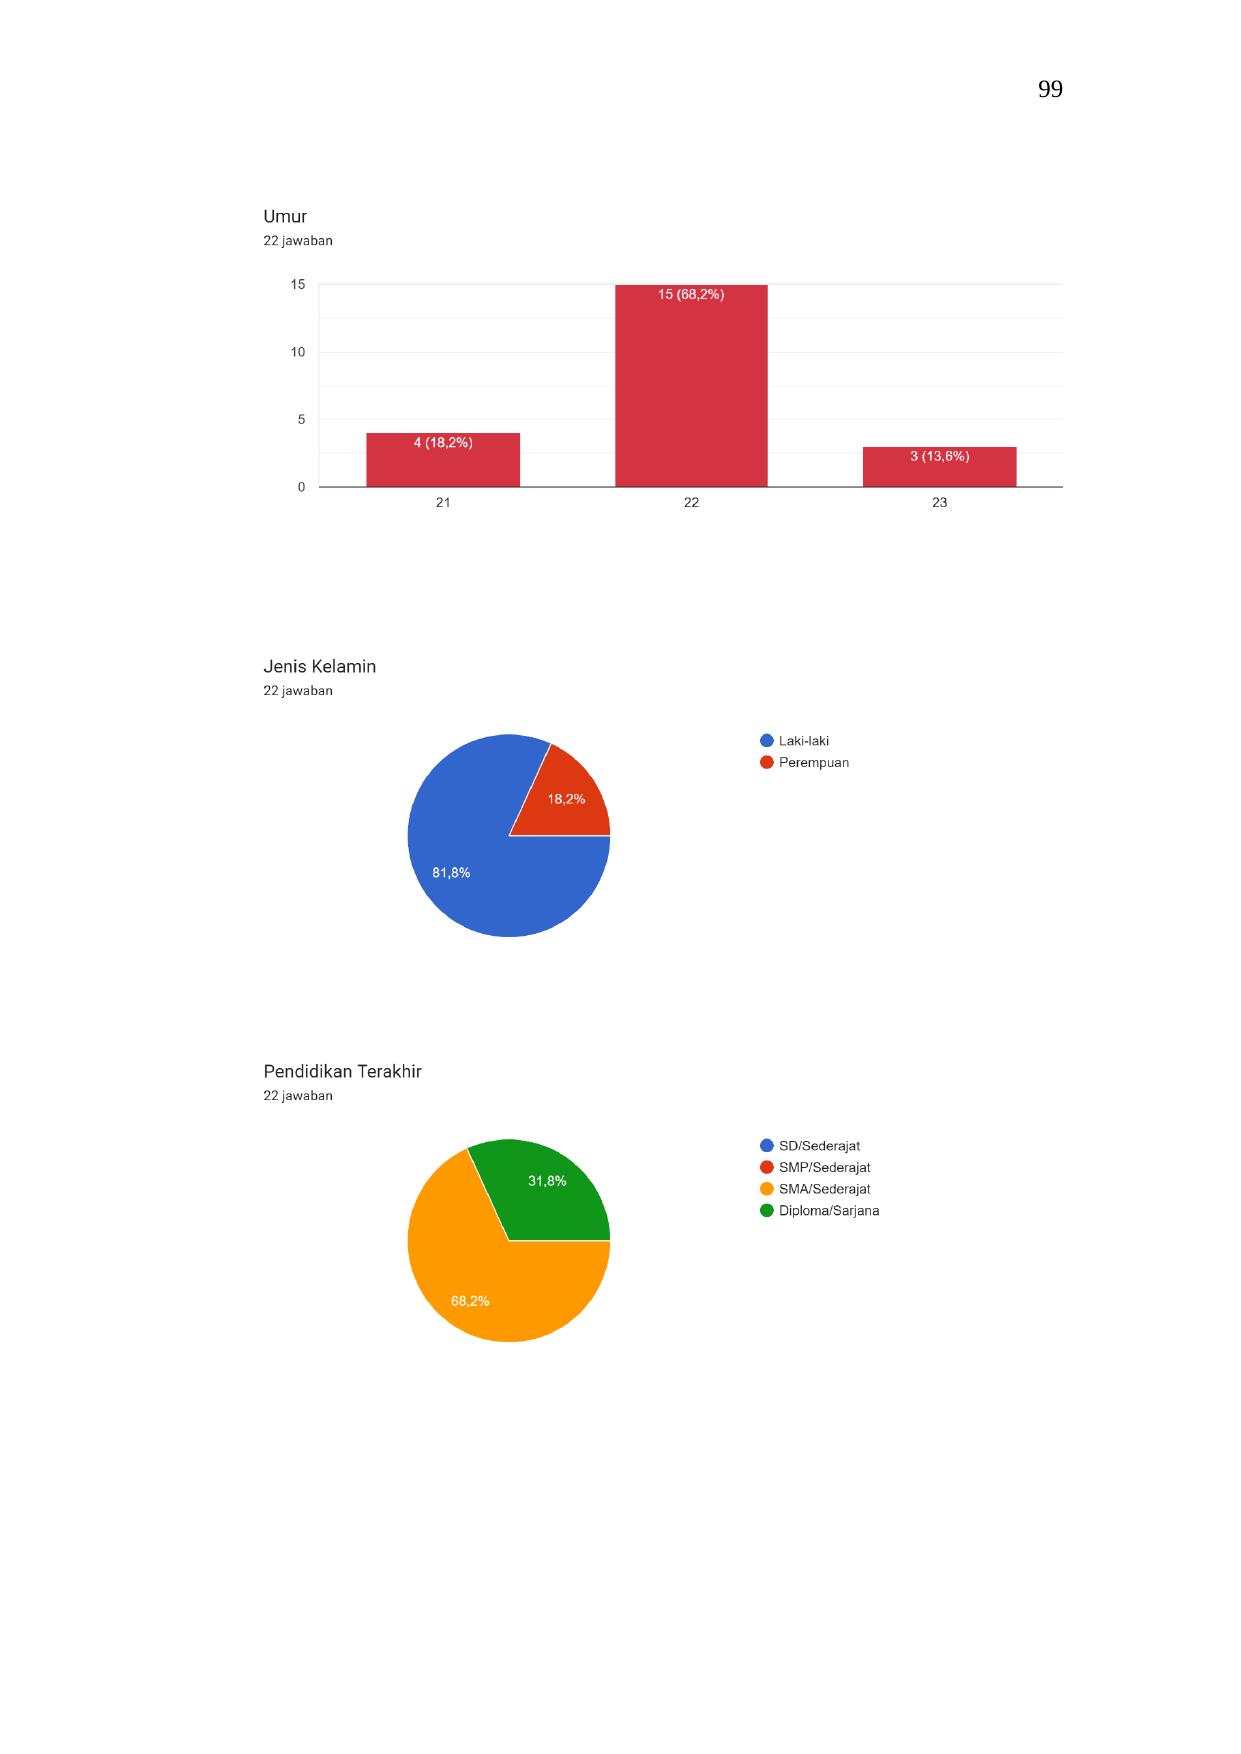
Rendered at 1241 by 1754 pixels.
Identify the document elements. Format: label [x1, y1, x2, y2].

picture [236, 177, 1063, 571]
picture [236, 1032, 1063, 1381]
picture [236, 627, 1063, 976]
